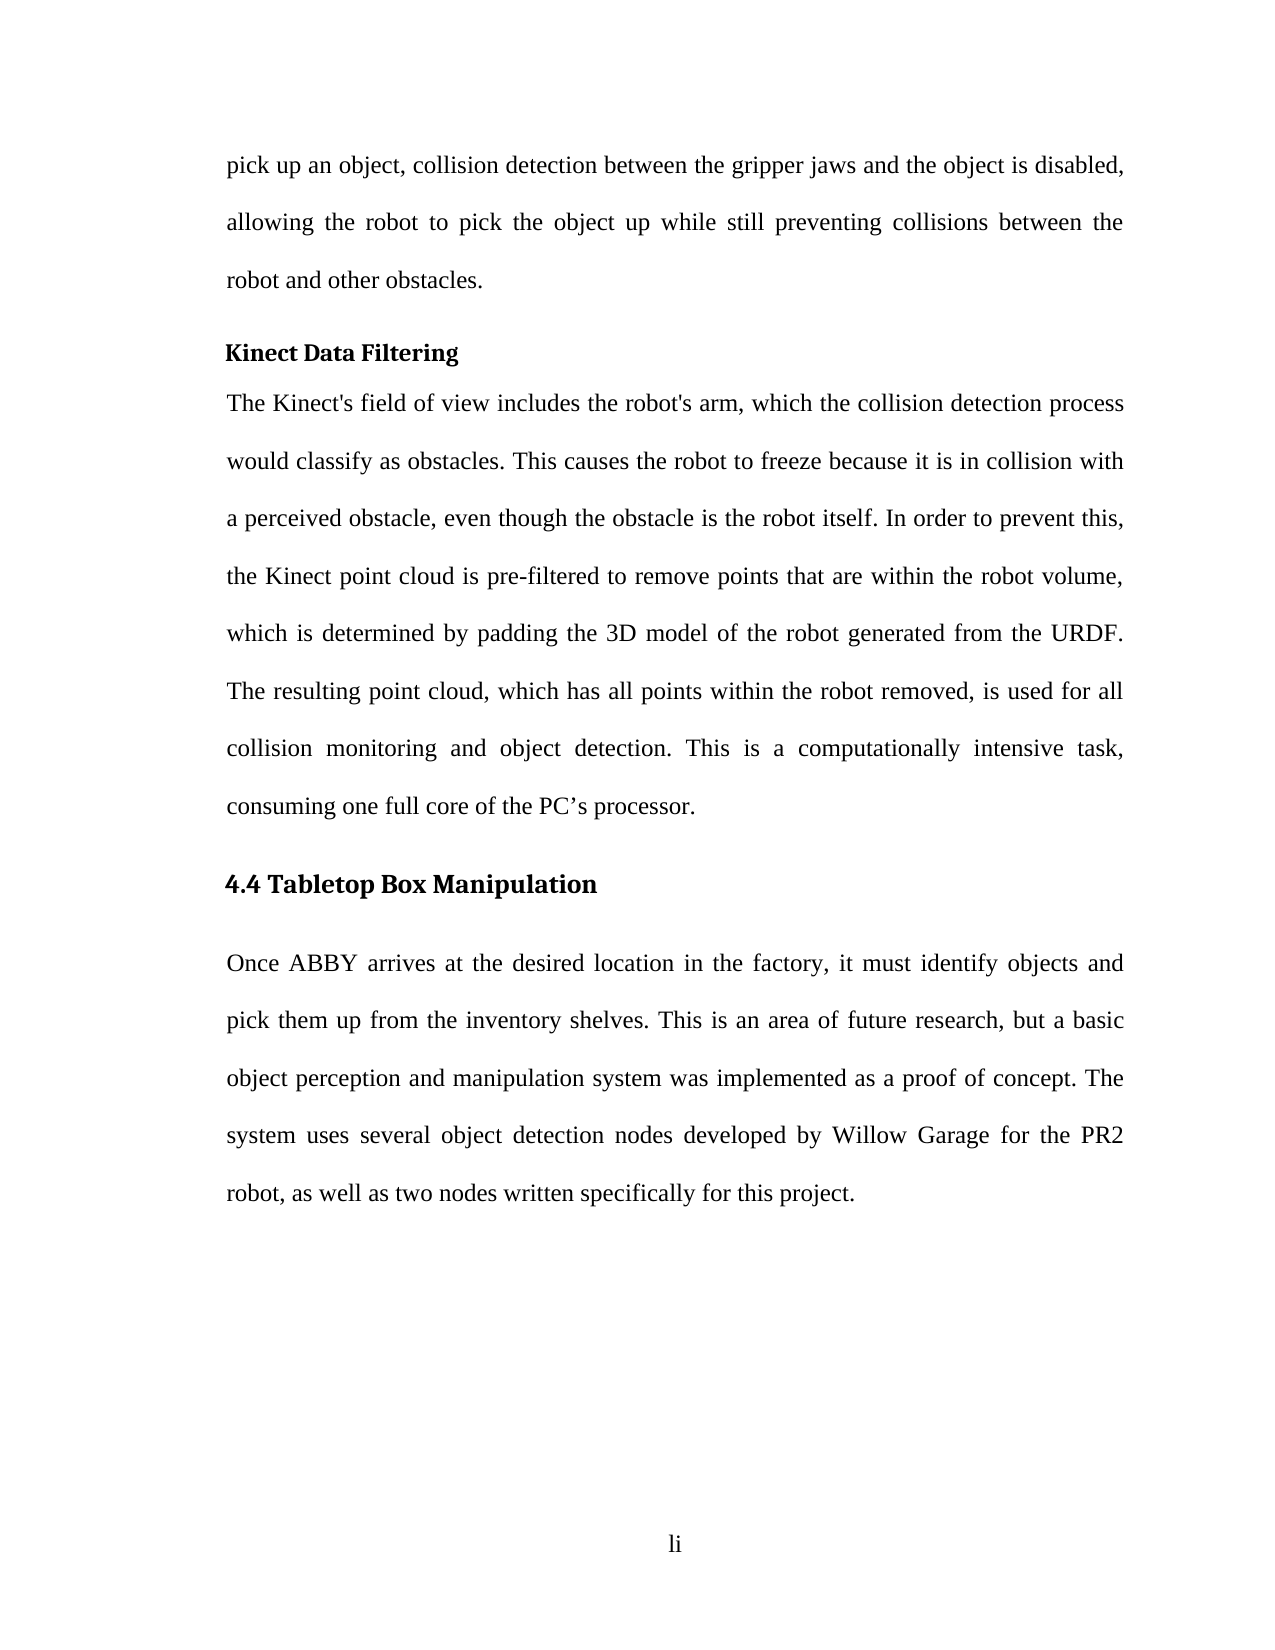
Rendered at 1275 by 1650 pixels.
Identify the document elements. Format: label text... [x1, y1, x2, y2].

subtitle Kinect Data Filtering [225, 339, 1125, 368]
text The Kinect's field of view includes the robot's arm, which the collision detection process would classify as obstacles. This causes the robot to freeze because it is in collision with a perceived obstacle, even though the obstacle is the robot itself. In order to prevent this, the Kinect point cloud is pre-filtered to remove points that are within the robot volume, which is determined by padding the 3D model of the robot generated from the URDF. The resulting point cloud, which has all points within the robot removed, is used for all collision monitoring and object detection. This is a computationally intensive task, consuming one full core of the PC’s processor. [226, 388, 1125, 819]
subtitle Tabletop Box Manipulation [225, 869, 1125, 900]
text Once ABBY arrives at the desired location in the factory, it must identify objects and pick them up from the inventory shelves. This is an area of future research, but a basic object perception and manipulation system was implemented as a proof of concept. The system uses several object detection nodes developed by Willow Garage for the PR2 robot, as well as two nodes written specifically for this project. [226, 948, 1125, 1207]
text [226, 150, 1125, 294]
